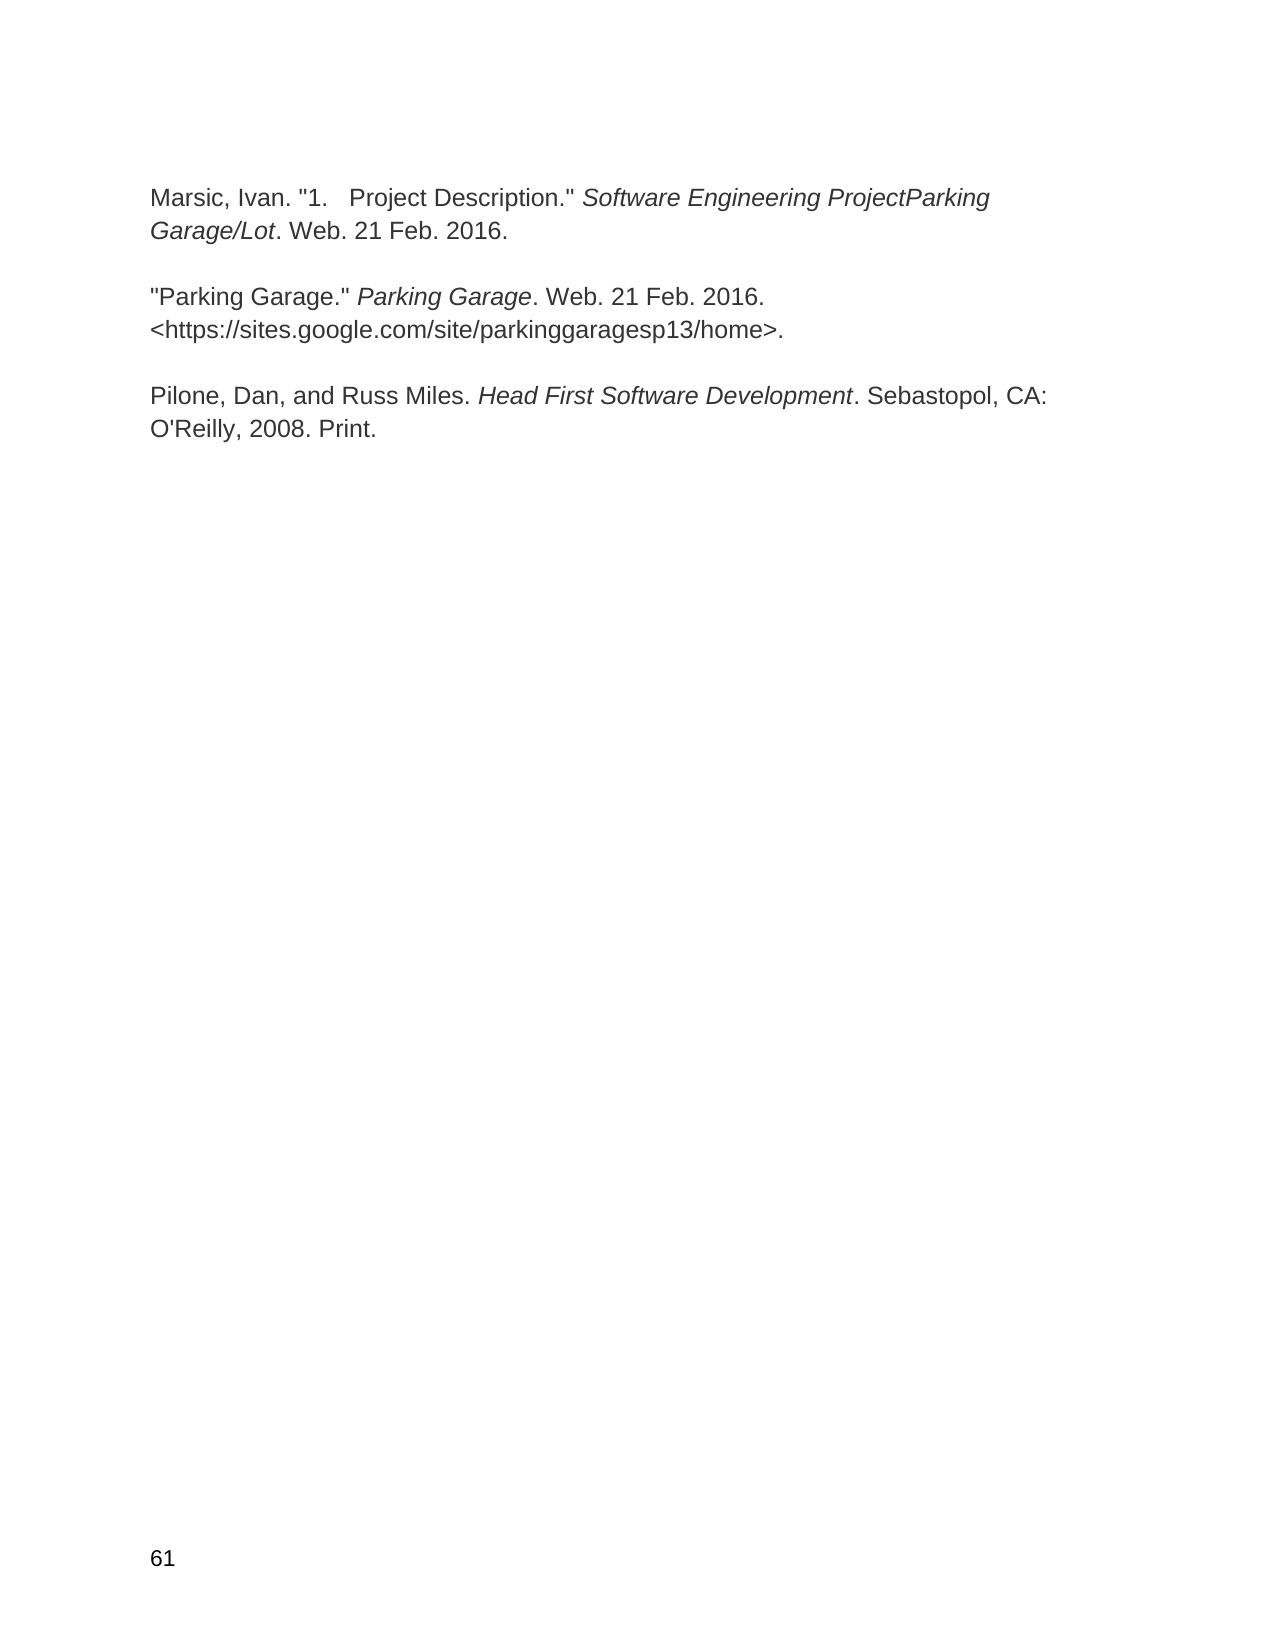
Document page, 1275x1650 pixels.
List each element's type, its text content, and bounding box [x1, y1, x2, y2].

text Pilone, Dan, and Russ Miles. Head First Software Development. Sebastopol, CA: O'Reilly, 2008. Print. [150, 381, 1125, 443]
text Marsic, Ivan. "1. Project Description." Software Engineering ProjectParking Garage/Lot. Web. 21 Feb. 2016. [150, 183, 1125, 245]
text "Parking Garage." Parking Garage. Web. 21 Feb. 2016. <https://sites.google.com/site/parkinggaragesp13/home>. [150, 282, 1125, 344]
